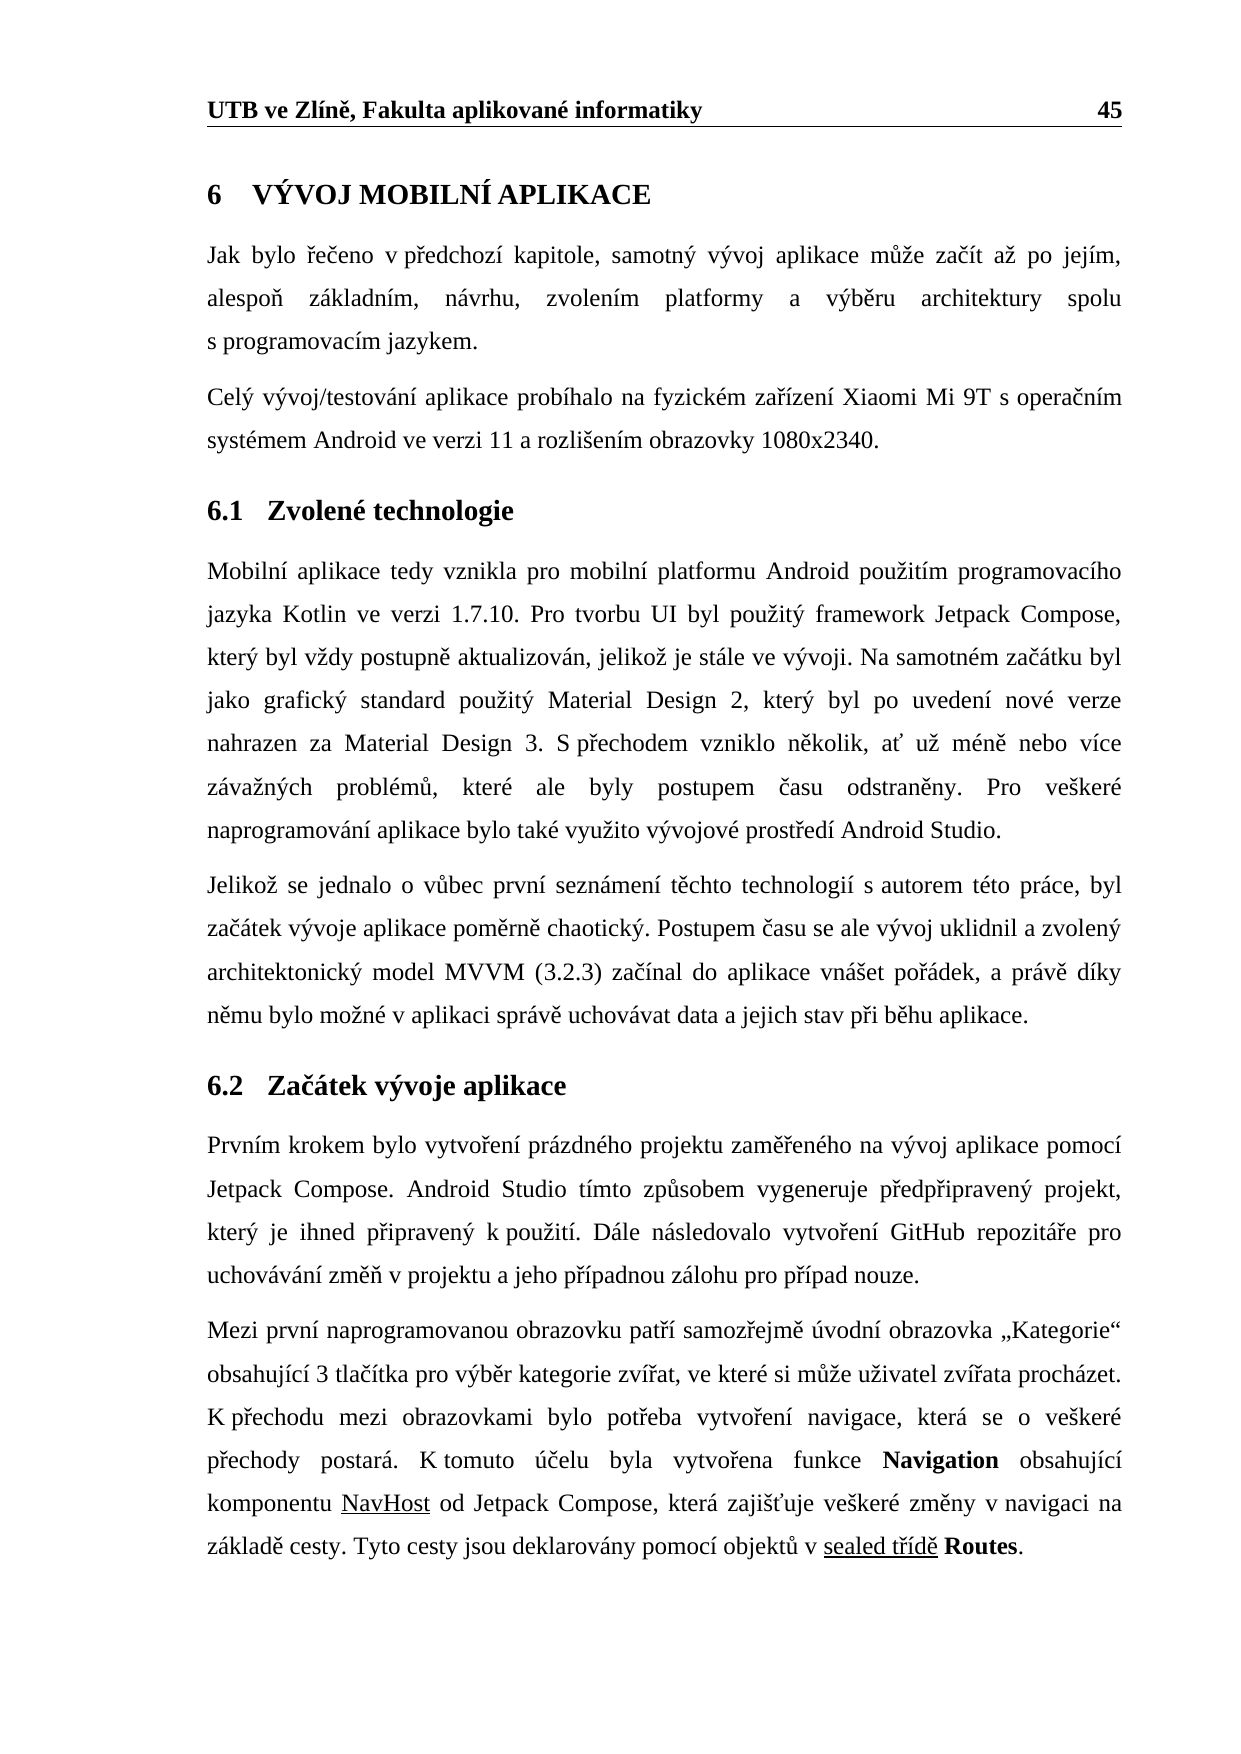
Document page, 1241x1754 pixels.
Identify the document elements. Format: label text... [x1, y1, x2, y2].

subtitle Vývoj mobilní aplikace [207, 177, 1122, 211]
text Jelikož se jednalo o vůbec první seznámení těchto technologií s autorem této práce, byl začátek vývoje aplikace poměrně chaotický. Postupem času se ale vývoj uklidnil a zvolený architektonický model MVVM (3.2.3) začínal do aplikace vnášet pořádek, a právě díky němu bylo možné v aplikaci správě uchovávat data a jejich stav při běhu aplikace. [207, 870, 1122, 1028]
subtitle Zvolené technologie [207, 493, 1122, 527]
subtitle Začátek vývoje aplikace [207, 1068, 1122, 1101]
text Mobilní aplikace tedy vznikla pro mobilní platformu Android použitím programovacího jazyka Kotlin ve verzi 1.7.10. Pro tvorbu UI byl použitý framework Jetpack Compose, který byl vždy postupně aktualizován, jelikož je stále ve vývoji. Na samotném začátku byl jako grafický standard použitý Material Design 2, který byl po uvedení nové verze nahrazen za Material Design 3. S přechodem vzniklo několik, ať už méně nebo více závažných problémů, které ale byly postupem času odstraněny. Pro veškeré naprogramování aplikace bylo také využito vývojové prostředí Android Studio. [207, 556, 1122, 843]
text Mezi první naprogramovanou obrazovku patří samozřejmě úvodní obrazovka „Kategorie“ obsahující 3 tlačítka pro výběr kategorie zvířat, ve které si může uživatel zvířata procházet. K přechodu mezi obrazovkami bylo potřeba vytvoření navigace, která se o veškeré přechody postará. K tomuto účelu byla vytvořena funkce Navigation obsahující komponentu NavHost od Jetpack Compose, která zajišťuje veškeré změny v navigaci na základě cesty. Tyto cesty jsou deklarovány pomocí objektů v sealed třídě Routes. [207, 1316, 1122, 1560]
text Jak bylo řečeno v předchozí kapitole, samotný vývoj aplikace může začít až po jejím, alespoň základním, návrhu, zvolením platformy a výběru architektury spolu s programovacím jazykem. [207, 240, 1122, 355]
text Celý vývoj/testování aplikace probíhalo na fyzickém zařízení Xiaomi Mi 9T s operačním systémem Android ve verzi 11 a rozlišením obrazovky 1080x2340. [207, 382, 1122, 454]
text Prvním krokem bylo vytvoření prázdného projektu zaměřeného na vývoj aplikace pomocí Jetpack Compose. Android Studio tímto způsobem vygeneruje předpřipravený projekt, který je ihned připravený k použití. Dále následovalo vytvoření GitHub repozitáře pro uchovávání změň v projektu a jeho případnou zálohu pro případ nouze. [207, 1131, 1122, 1289]
